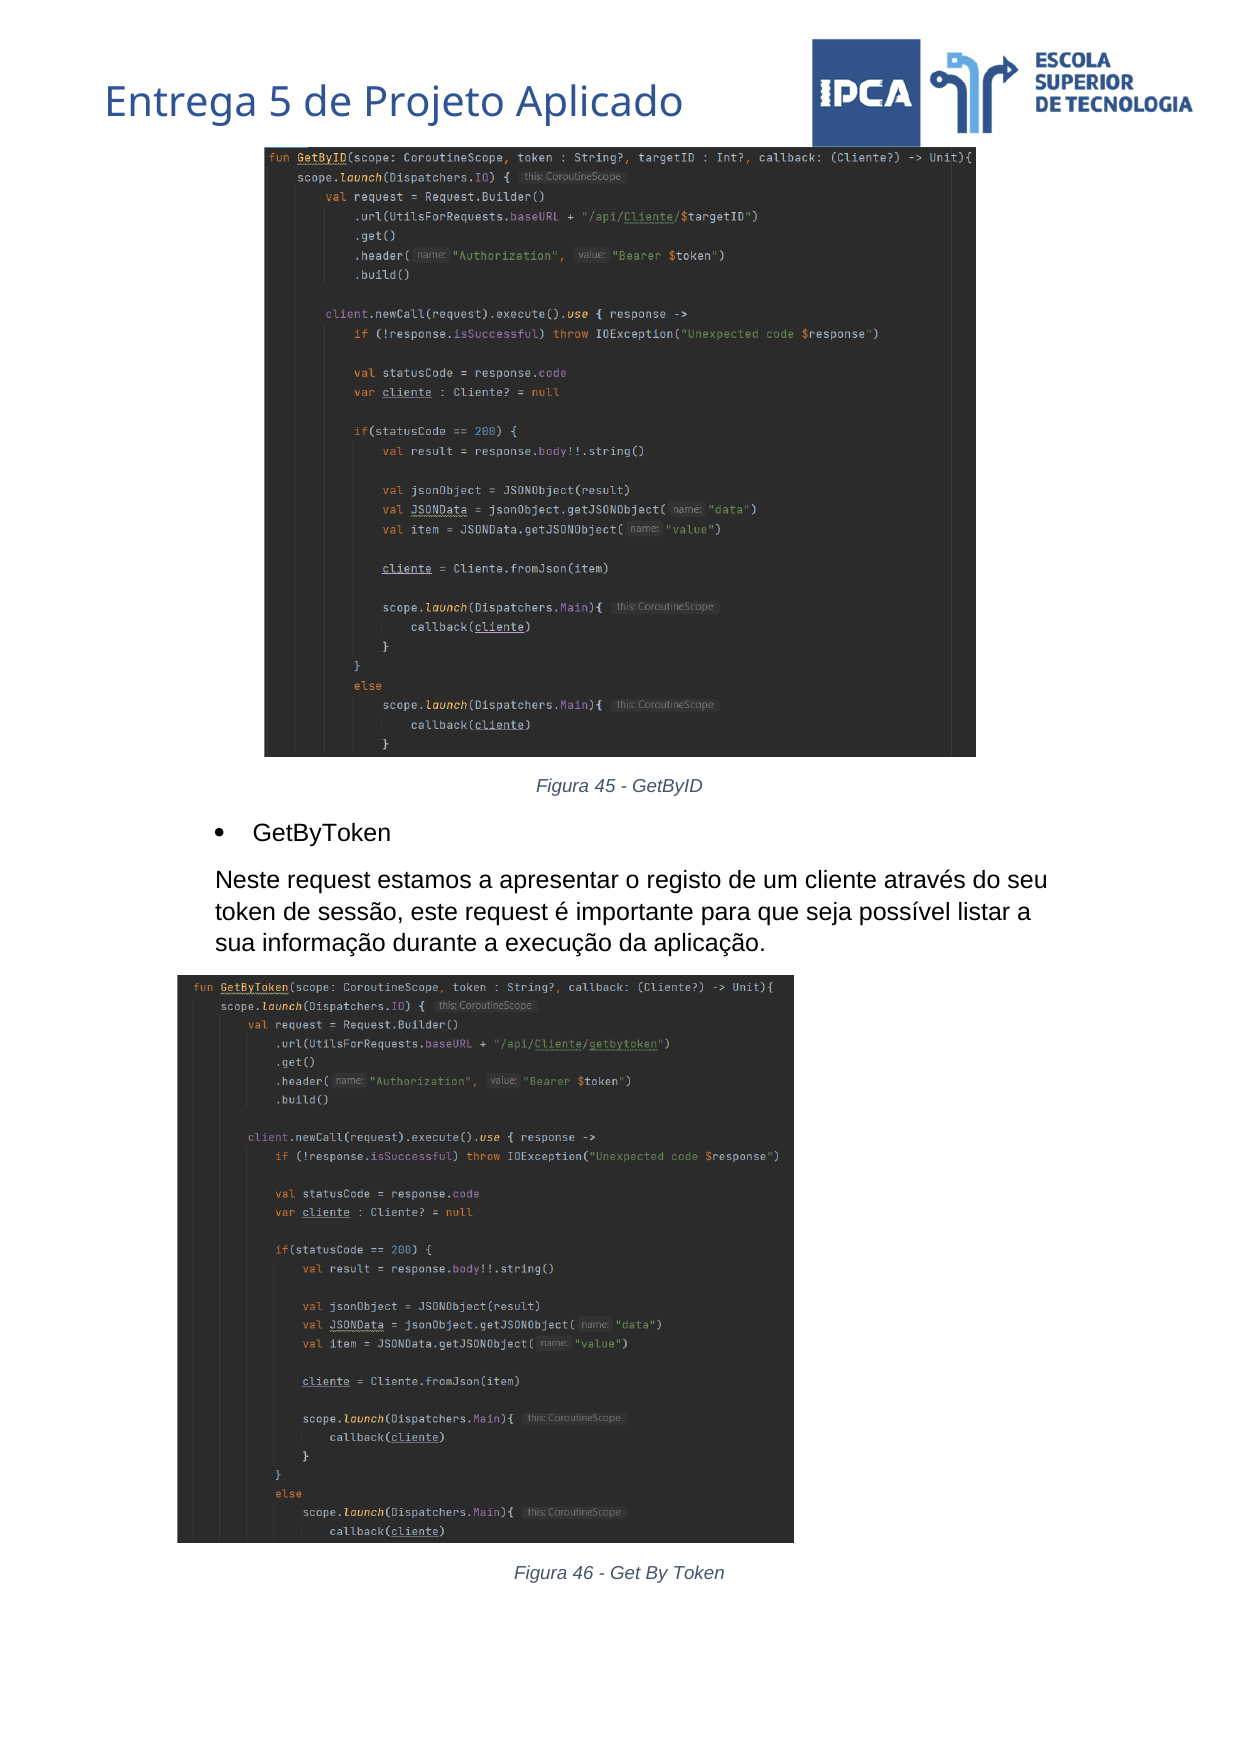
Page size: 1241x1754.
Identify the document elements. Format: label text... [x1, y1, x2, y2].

text Figura 45 - GetByID [177, 775, 1063, 797]
text Neste request estamos a apresentar o registo de um cliente através do seu token de sessão, este request é importante para que seja possível listar a sua informação durante a execução da aplicação. [215, 866, 1063, 956]
text Figura 46 - Get By Token [177, 1562, 1063, 1583]
picture [177, 975, 794, 1543]
list GetByToken [215, 818, 1063, 847]
picture [264, 0, 1213, 757]
